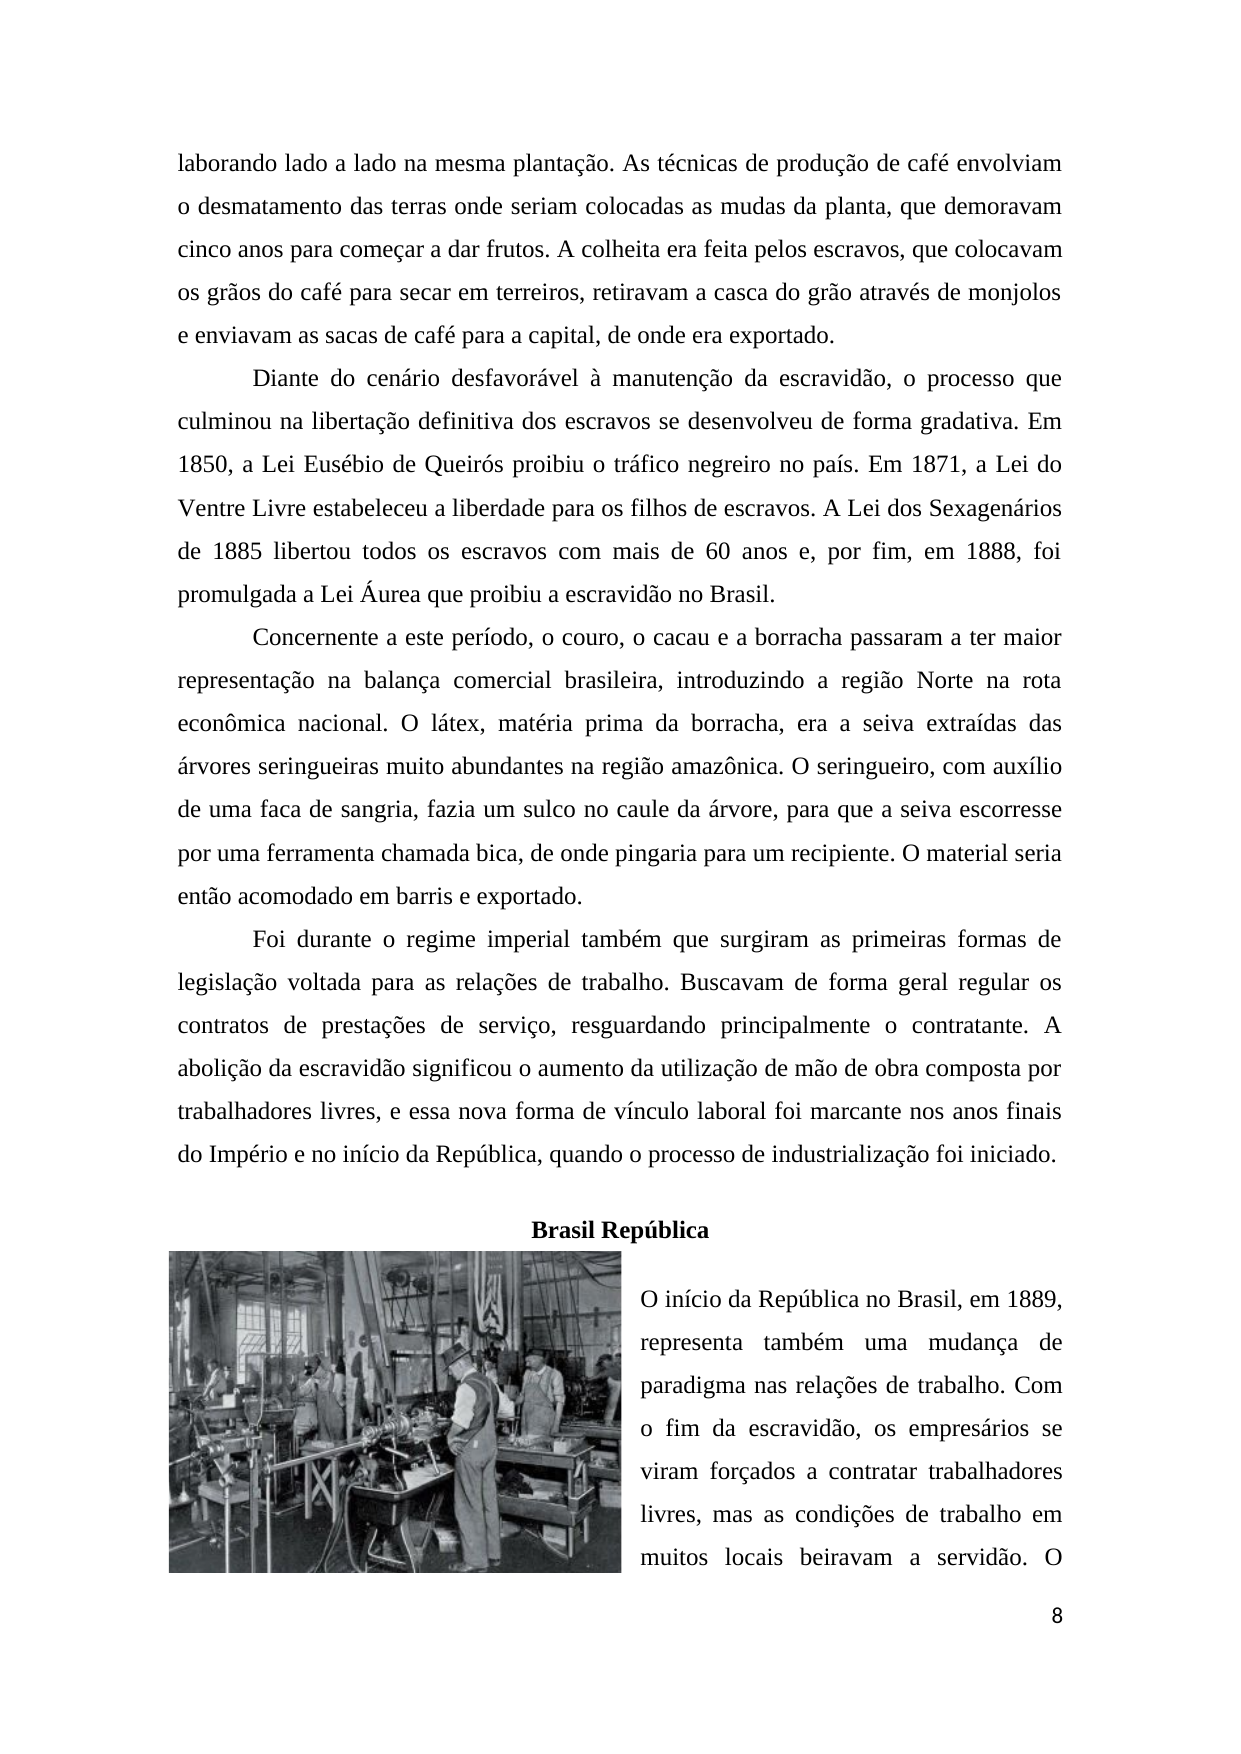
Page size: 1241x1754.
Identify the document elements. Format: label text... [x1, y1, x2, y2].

text Foi durante o regime imperial também que surgiram as primeiras formas de legislação voltada para as relações de trabalho. Buscavam de forma geral regular os contratos de prestações de serviço, resguardando principalmente o contratante. A abolição da escravidão significou o aumento da utilização de mão de obra composta por trabalhadores livres, e essa nova forma de vínculo laboral foi marcante nos anos finais do Império e no início da República, quando o processo de industrialização foi iniciado. [177, 924, 1063, 1168]
text Concernente a este período, o couro, o cacau e a borracha passaram a ter maior representação na balança comercial brasileira, introduzindo a região Norte na rota econômica nacional. O látex, matéria prima da borracha, era a seiva extraídas das árvores seringueiras muito abundantes na região amazônica. O seringueiro, com auxílio de uma faca de sangria, fazia um sulco no caule da árvore, para que a seiva escorresse por uma ferramenta chamada bica, de onde pingaria para um recipiente. O material seria então acomodado em barris e exportado. [177, 622, 1063, 909]
text Diante do cenário desfavorável à manutenção da escravidão, o processo que culminou na libertação definitiva dos escravos se desenvolveu de forma gradativa. Em 1850, a Lei Eusébio de Queirós proibiu o tráfico negreiro no país. Em 1871, a Lei do Ventre Livre estabeleceu a liberdade para os filhos de escravos. A Lei dos Sexagenários de 1885 libertou todos os escravos com mais de 60 anos e, por fim, em 1888, foi promulgada a Lei Áurea que proibiu a escravidão no Brasil. [177, 363, 1063, 608]
text Brasil República [177, 1216, 1063, 1244]
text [177, 148, 1063, 349]
picture [168, 1251, 622, 1573]
